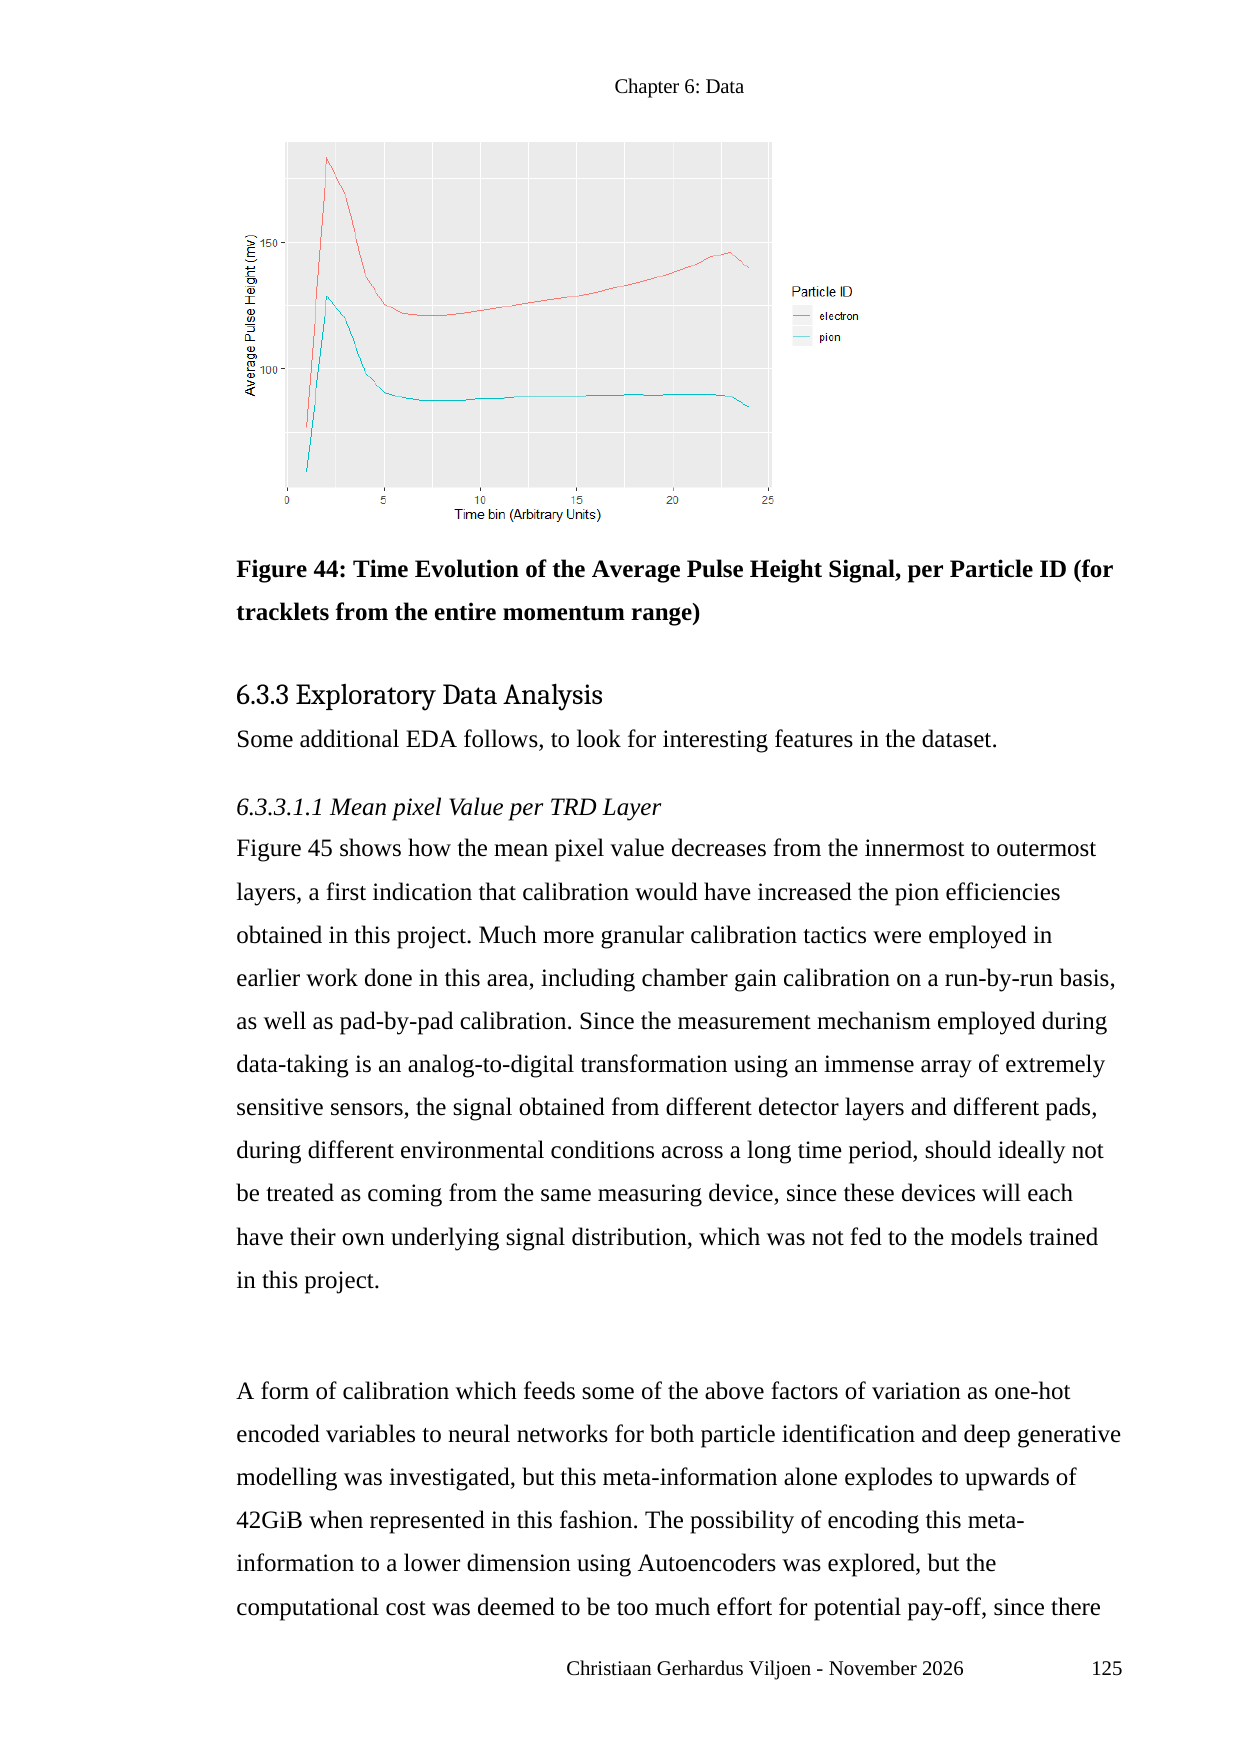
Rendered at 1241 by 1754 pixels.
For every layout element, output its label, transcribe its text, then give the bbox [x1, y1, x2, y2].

subtitle Mean pixel Value per TRD Layer [236, 792, 1122, 821]
subtitle Exploratory Data Analysis [236, 678, 1122, 712]
text Some additional EDA follows, to look for interesting features in the dataset. [236, 724, 1122, 753]
text Figure 45 shows how the mean pixel value decreases from the innermost to outermost layers, a first indication that calibration would have increased the pion efficiencies obtained in this project. Much more granular calibration tactics were employed in earlier work done in this area, including chamber gain calibration on a run-by-run basis, as well as pad-by-pad calibration. Since the measurement mechanism employed during data-taking is an analog-to-digital transformation using an immense array of extremely sensitive sensors, the signal obtained from different detector layers and different pads, during different environmental conditions across a long time period, should ideally not be treated as coming from the same measuring device, since these devices will each have their own underlying signal distribution, which was not fed to the models trained in this project. [236, 833, 1122, 1293]
picture [236, 135, 872, 528]
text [236, 1376, 1122, 1620]
